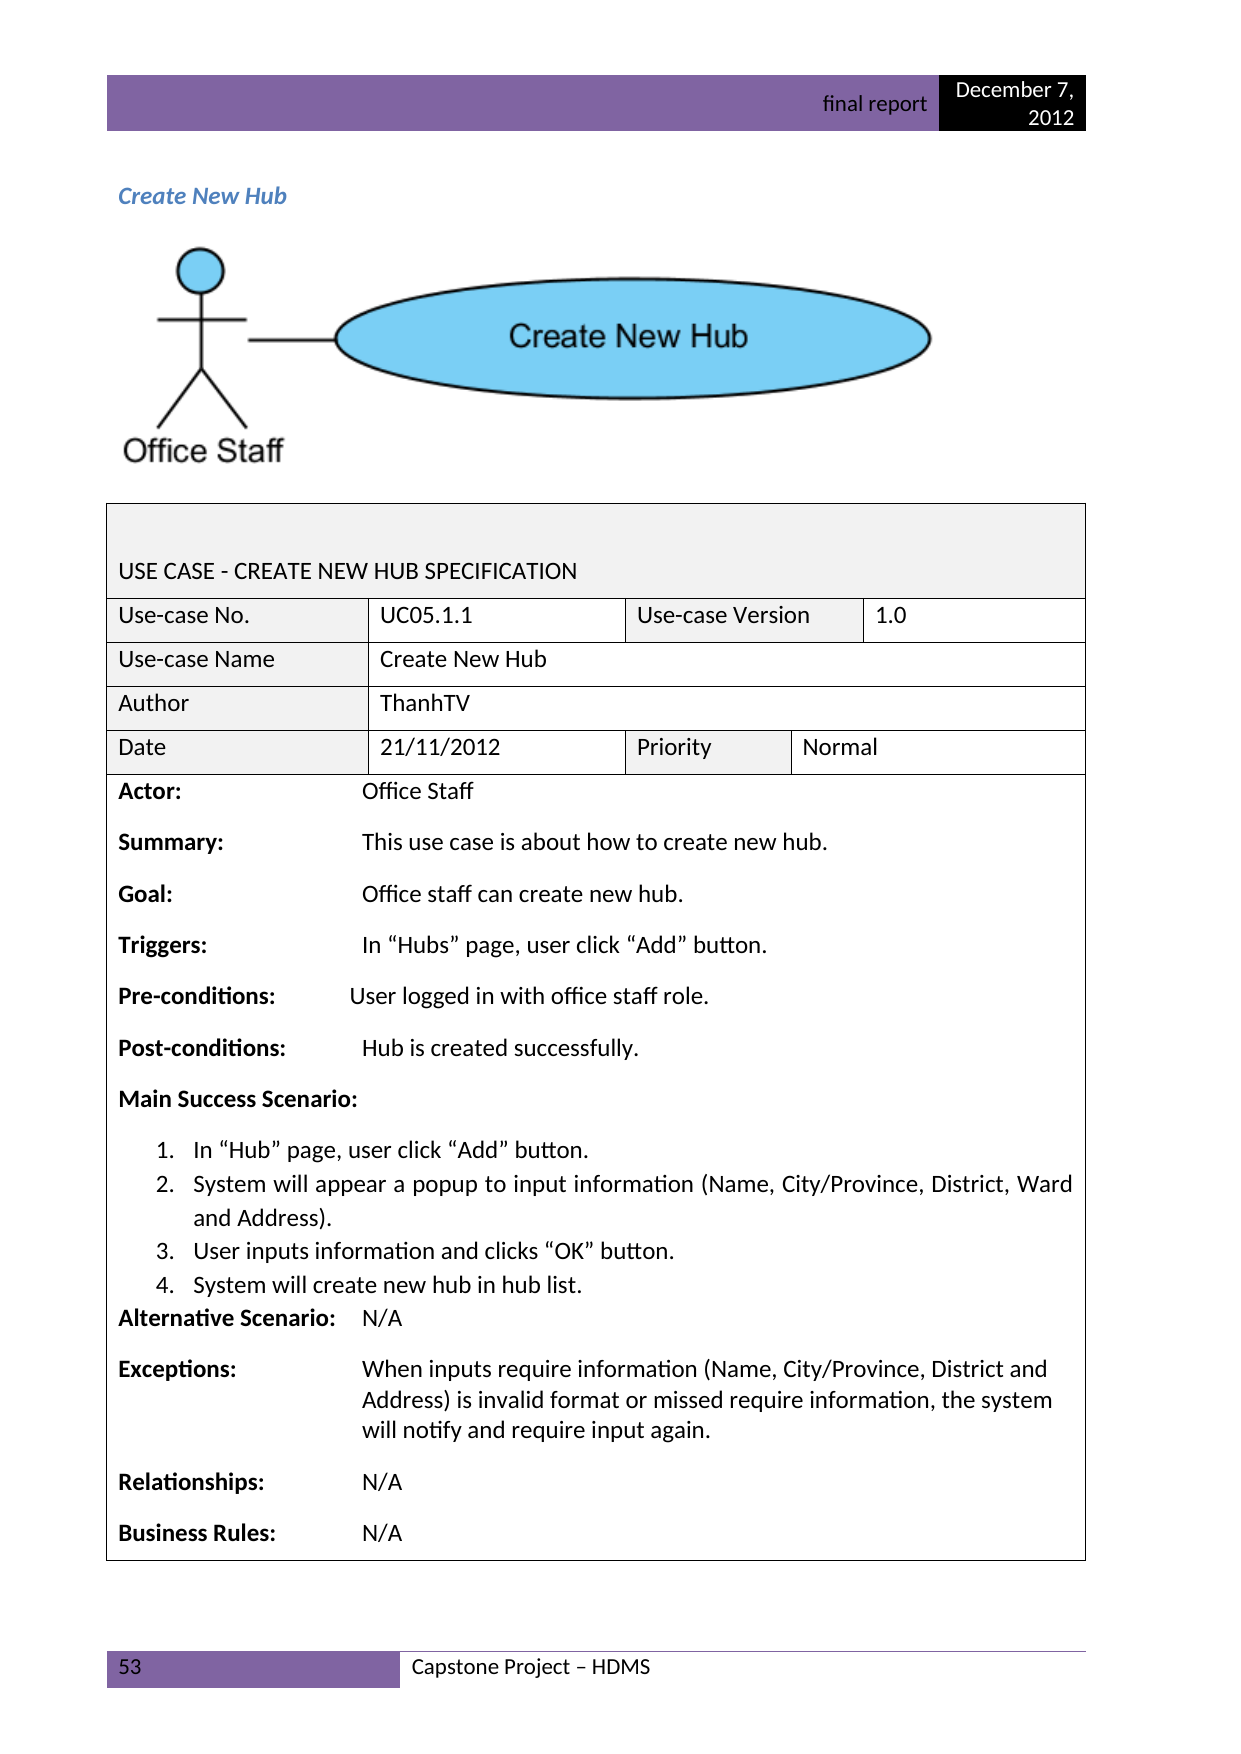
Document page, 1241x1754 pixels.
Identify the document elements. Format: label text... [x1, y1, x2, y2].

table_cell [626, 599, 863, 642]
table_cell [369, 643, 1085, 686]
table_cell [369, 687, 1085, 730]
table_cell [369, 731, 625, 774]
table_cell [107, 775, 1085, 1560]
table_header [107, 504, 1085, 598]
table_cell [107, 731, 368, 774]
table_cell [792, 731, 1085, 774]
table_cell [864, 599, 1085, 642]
subtitle Create New Hub [118, 180, 1097, 210]
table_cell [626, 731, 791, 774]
picture [118, 215, 948, 478]
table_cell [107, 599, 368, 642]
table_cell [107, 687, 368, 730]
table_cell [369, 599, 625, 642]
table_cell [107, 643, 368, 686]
